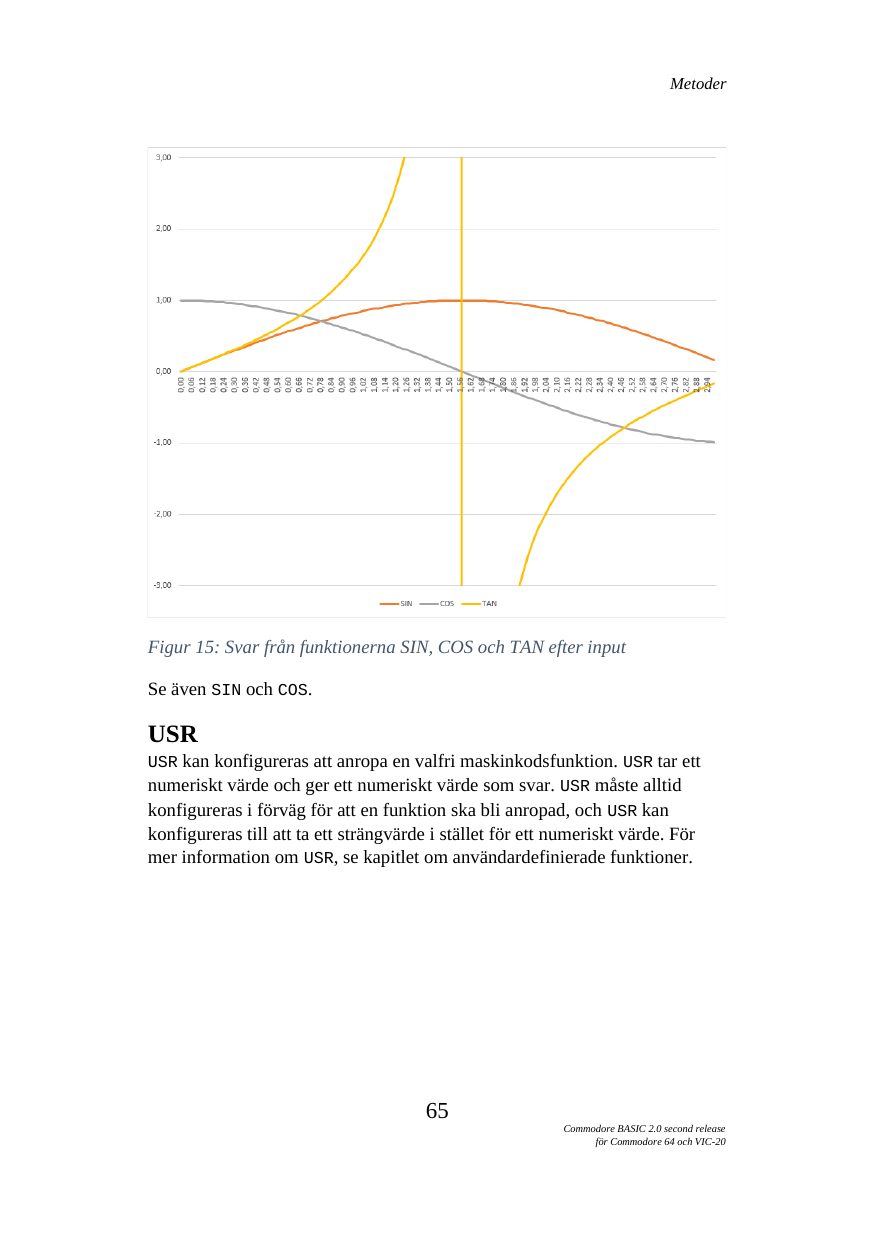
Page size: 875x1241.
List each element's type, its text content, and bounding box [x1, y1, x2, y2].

picture [147, 147, 727, 618]
subtitle USR [148, 719, 726, 748]
text USR kan konfigureras att anropa en valfri maskinkodsfunktion. USR tar ett numeriskt värde och ger ett numeriskt värde som svar. USR måste alltid konfigureras i förväg för att en funktion ska bli anropad, och USR kan konfigureras till att ta ett strängvärde i stället för ett numeriskt värde. För mer information om USR, se kapitlet om användardefinierade funktioner. [148, 750, 726, 868]
text Figur 15: Svar från funktionerna SIN, COS och TAN efter input [148, 636, 726, 657]
text Se även SIN och COS. [148, 678, 726, 701]
